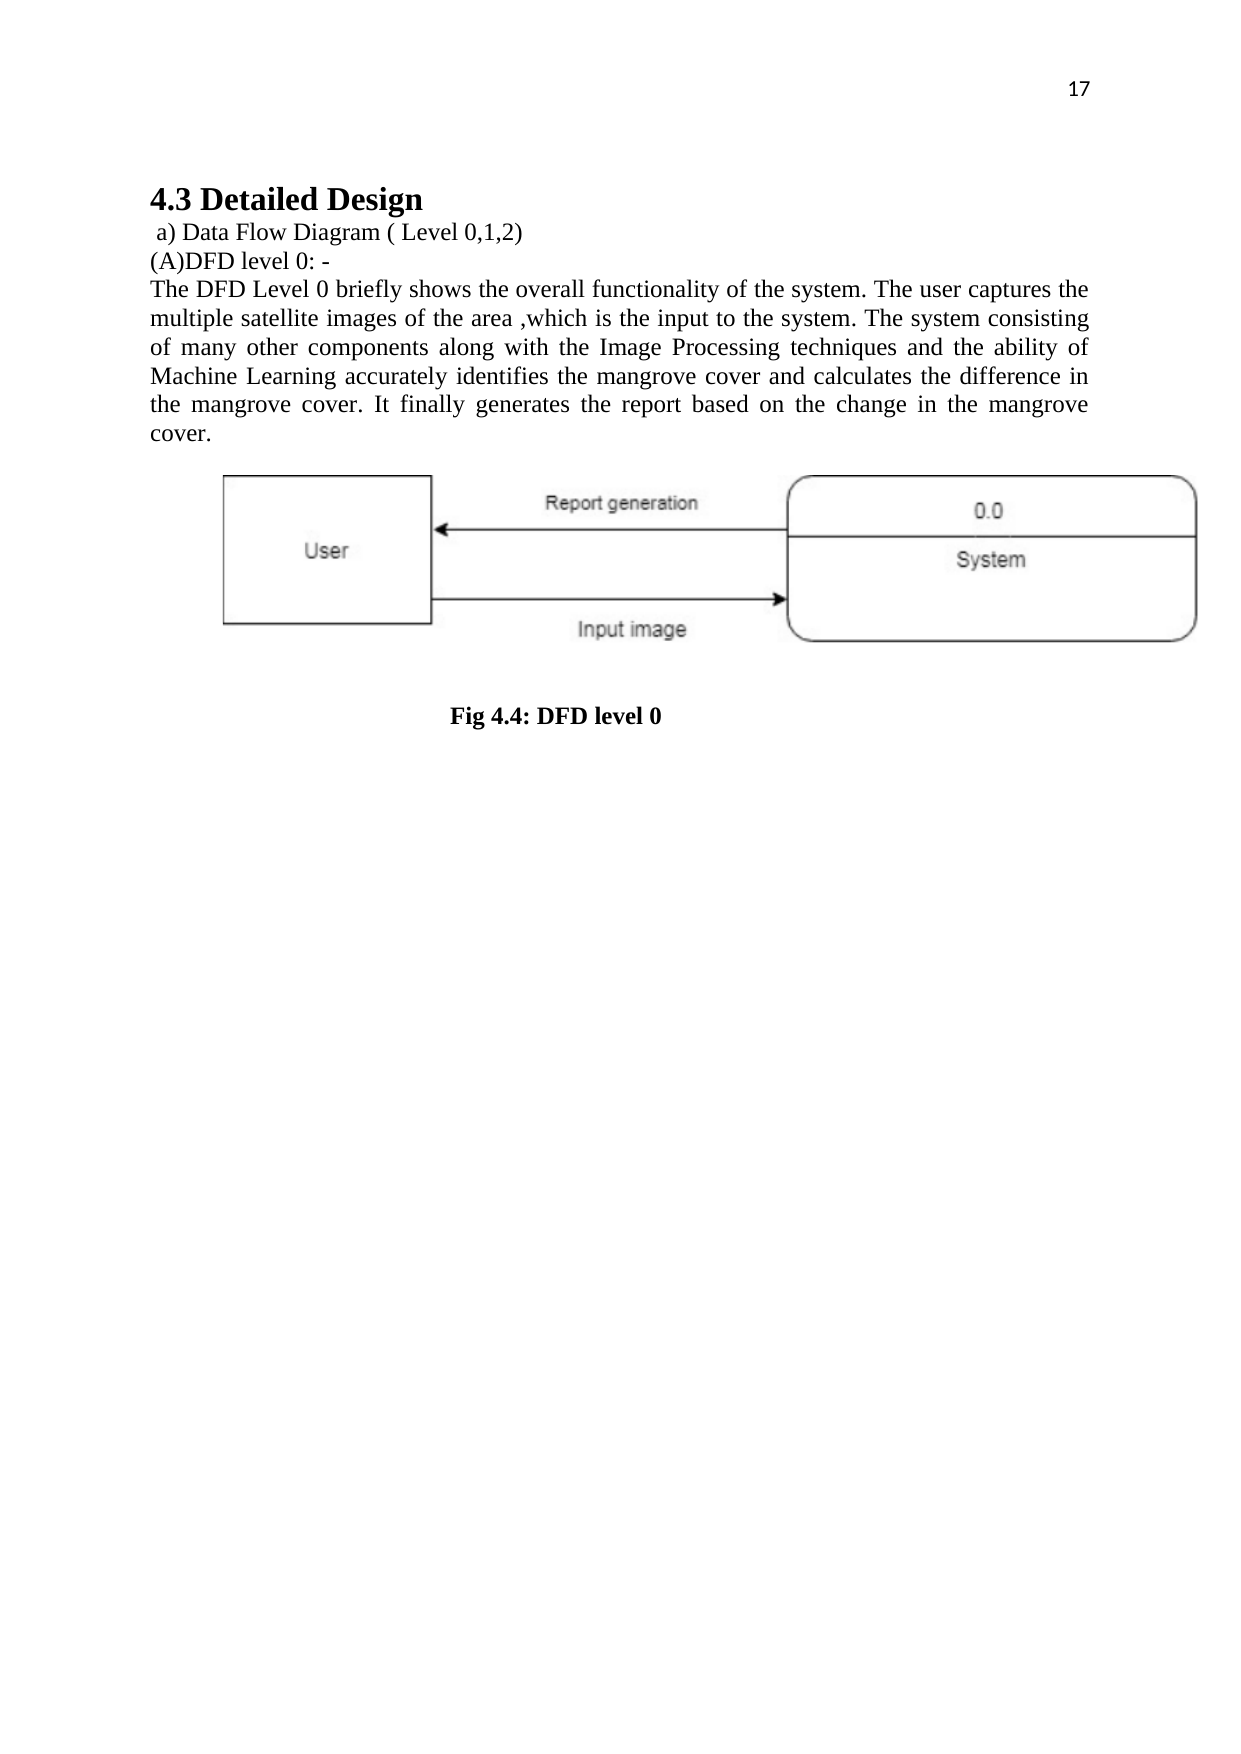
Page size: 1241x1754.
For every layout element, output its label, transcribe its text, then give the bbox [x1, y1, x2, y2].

text 4.3 Detailed Design [150, 179, 1090, 217]
text Fig 4.4: DFD level 0 [375, 701, 1090, 729]
text The DFD Level 0 briefly shows the overall functionality of the system. The user captures the multiple satellite images of the area ,which is the input to the system. The system consisting of many other components along with the Image Processing techniques and the ability of Machine Learning accurately identifies the mangrove cover and calculates the difference in the mangrove cover. It finally generates the report based on the change in the mangrove cover. [150, 274, 1090, 447]
text a) Data Flow Diagram ( Level 0,1,2) [150, 217, 1090, 246]
picture [222, 475, 1199, 701]
text (A)DFD level 0: - [150, 246, 1090, 274]
